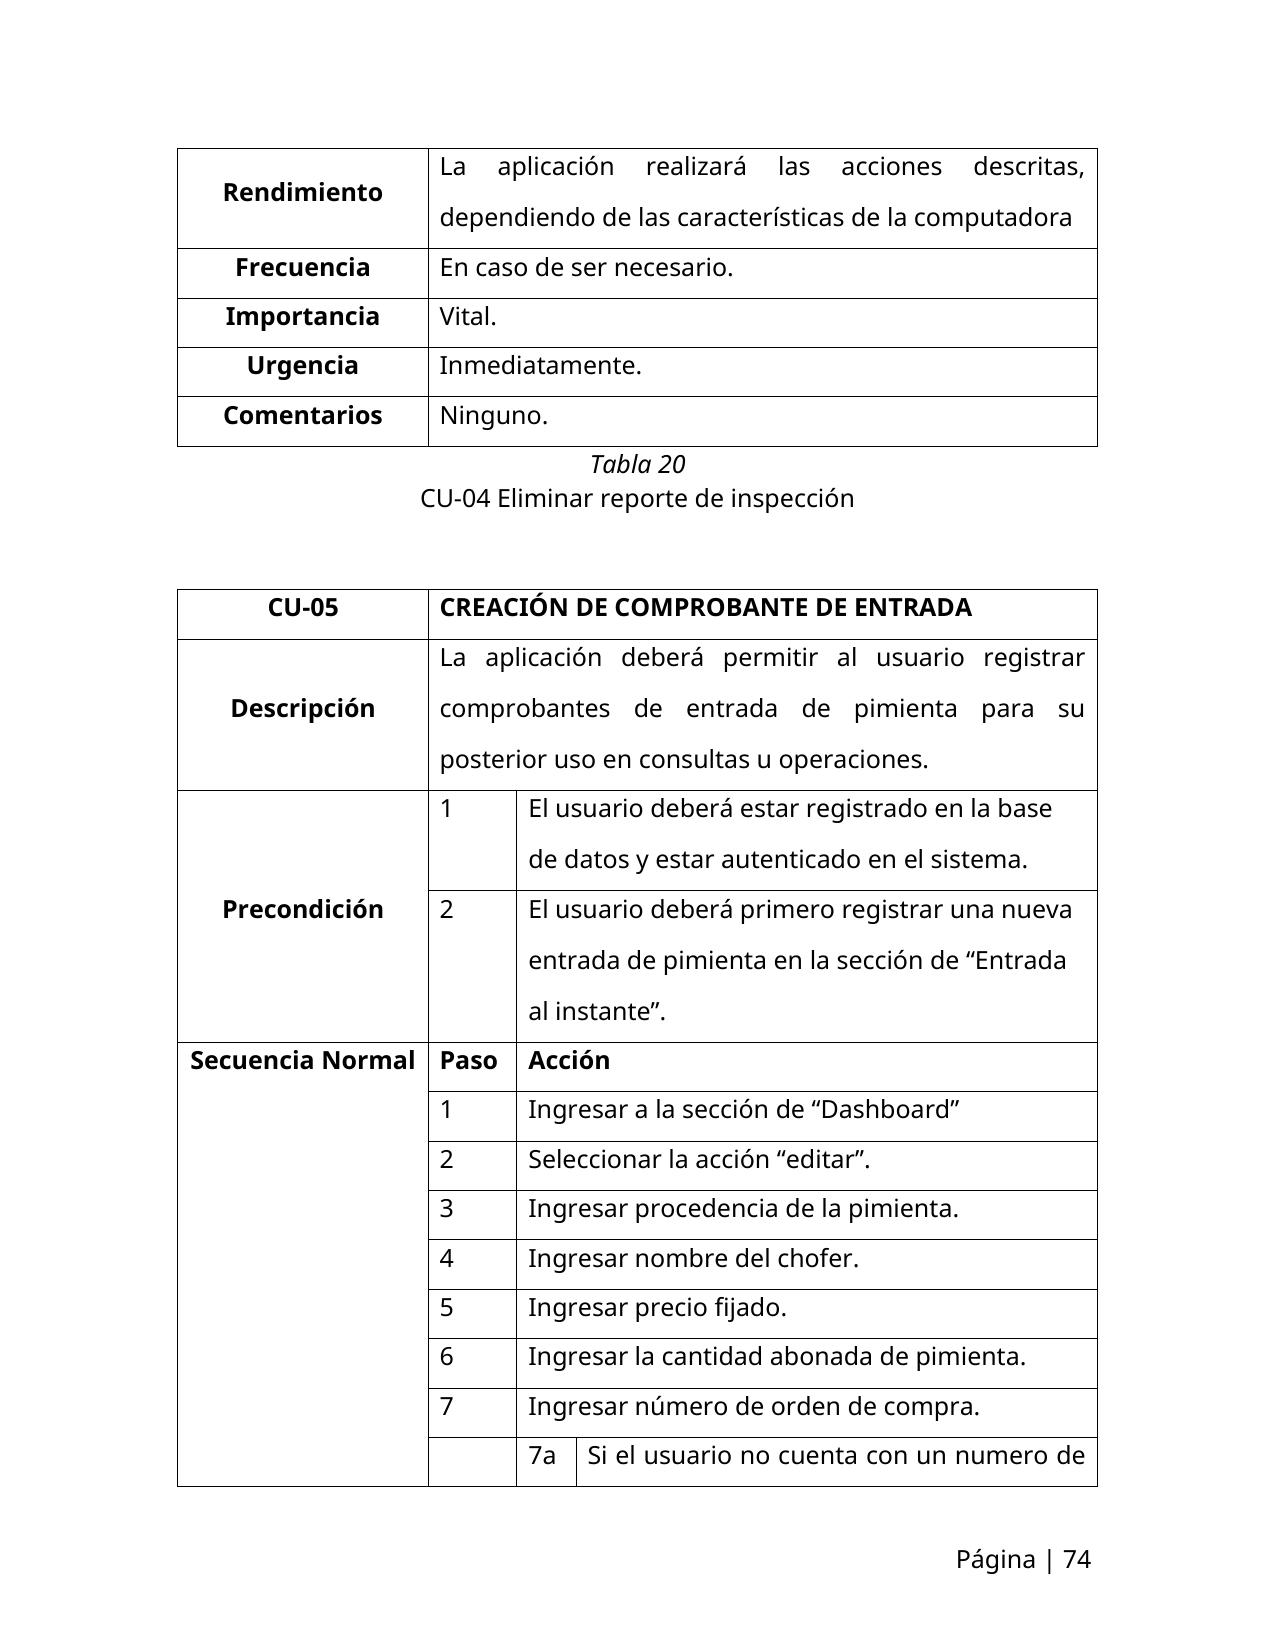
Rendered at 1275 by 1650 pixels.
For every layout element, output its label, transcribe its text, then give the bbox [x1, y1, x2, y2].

table_cell Inmediatamente. [429, 348, 1097, 396]
table_cell Acción [517, 1043, 1097, 1091]
table_cell 6 [429, 1339, 516, 1387]
table_cell 2 [429, 891, 516, 1042]
table_cell Secuencia Normal [178, 1043, 428, 1486]
table_cell Descripción [178, 640, 428, 790]
table_cell Ingresar número de orden de compra. [517, 1389, 1097, 1437]
table_cell Vital. [429, 299, 1097, 347]
table_header CU-05 [178, 590, 428, 638]
table_cell Seleccionar la acción “editar”. [517, 1142, 1097, 1190]
table_cell [429, 1438, 516, 1486]
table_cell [577, 1438, 1097, 1486]
table_cell Ingresar procedencia de la pimienta. [517, 1191, 1097, 1239]
table_cell Ingresar precio fijado. [517, 1290, 1097, 1338]
table_cell Ingresar a la sección de “Dashboard” [517, 1092, 1097, 1141]
table_cell En caso de ser necesario. [429, 249, 1097, 297]
table_cell 1 [429, 791, 516, 890]
table_header CREACIÓN DE COMPROBANTE DE ENTRADA [429, 590, 1097, 638]
table_cell Ninguno. [429, 397, 1097, 446]
table_cell 1 [429, 1092, 516, 1141]
table_cell Comentarios [178, 397, 428, 446]
table_cell 5 [429, 1290, 516, 1338]
table_cell 3 [429, 1191, 516, 1239]
table_cell Ingresar nombre del chofer. [517, 1240, 1097, 1289]
text Tabla 20 CU-04 Eliminar reporte de inspección [177, 447, 1098, 515]
table_cell Frecuencia [178, 249, 428, 297]
table_cell La aplicación deberá permitir al usuario registrar comprobantes de entrada de pimienta para su posterior uso en consultas u operaciones. [429, 640, 1097, 790]
table_cell Ingresar la cantidad abonada de pimienta. [517, 1339, 1097, 1387]
table_cell Paso [429, 1043, 516, 1091]
table_cell Rendimiento [178, 149, 428, 248]
table_cell La aplicación realizará las acciones descritas, dependiendo de las características de la computadora [429, 149, 1097, 248]
table_cell 7a [517, 1438, 576, 1486]
table_cell 4 [429, 1240, 516, 1289]
table_cell El usuario deberá primero registrar una nueva entrada de pimienta en la sección de “Entrada al instante”. [517, 891, 1097, 1042]
table_cell Precondición [178, 791, 428, 1042]
table_cell Importancia [178, 299, 428, 347]
table_cell El usuario deberá estar registrado en la base de datos y estar autenticado en el sistema. [517, 791, 1097, 890]
table_cell 7 [429, 1389, 516, 1437]
table_cell 2 [429, 1142, 516, 1190]
table_cell Urgencia [178, 348, 428, 396]
